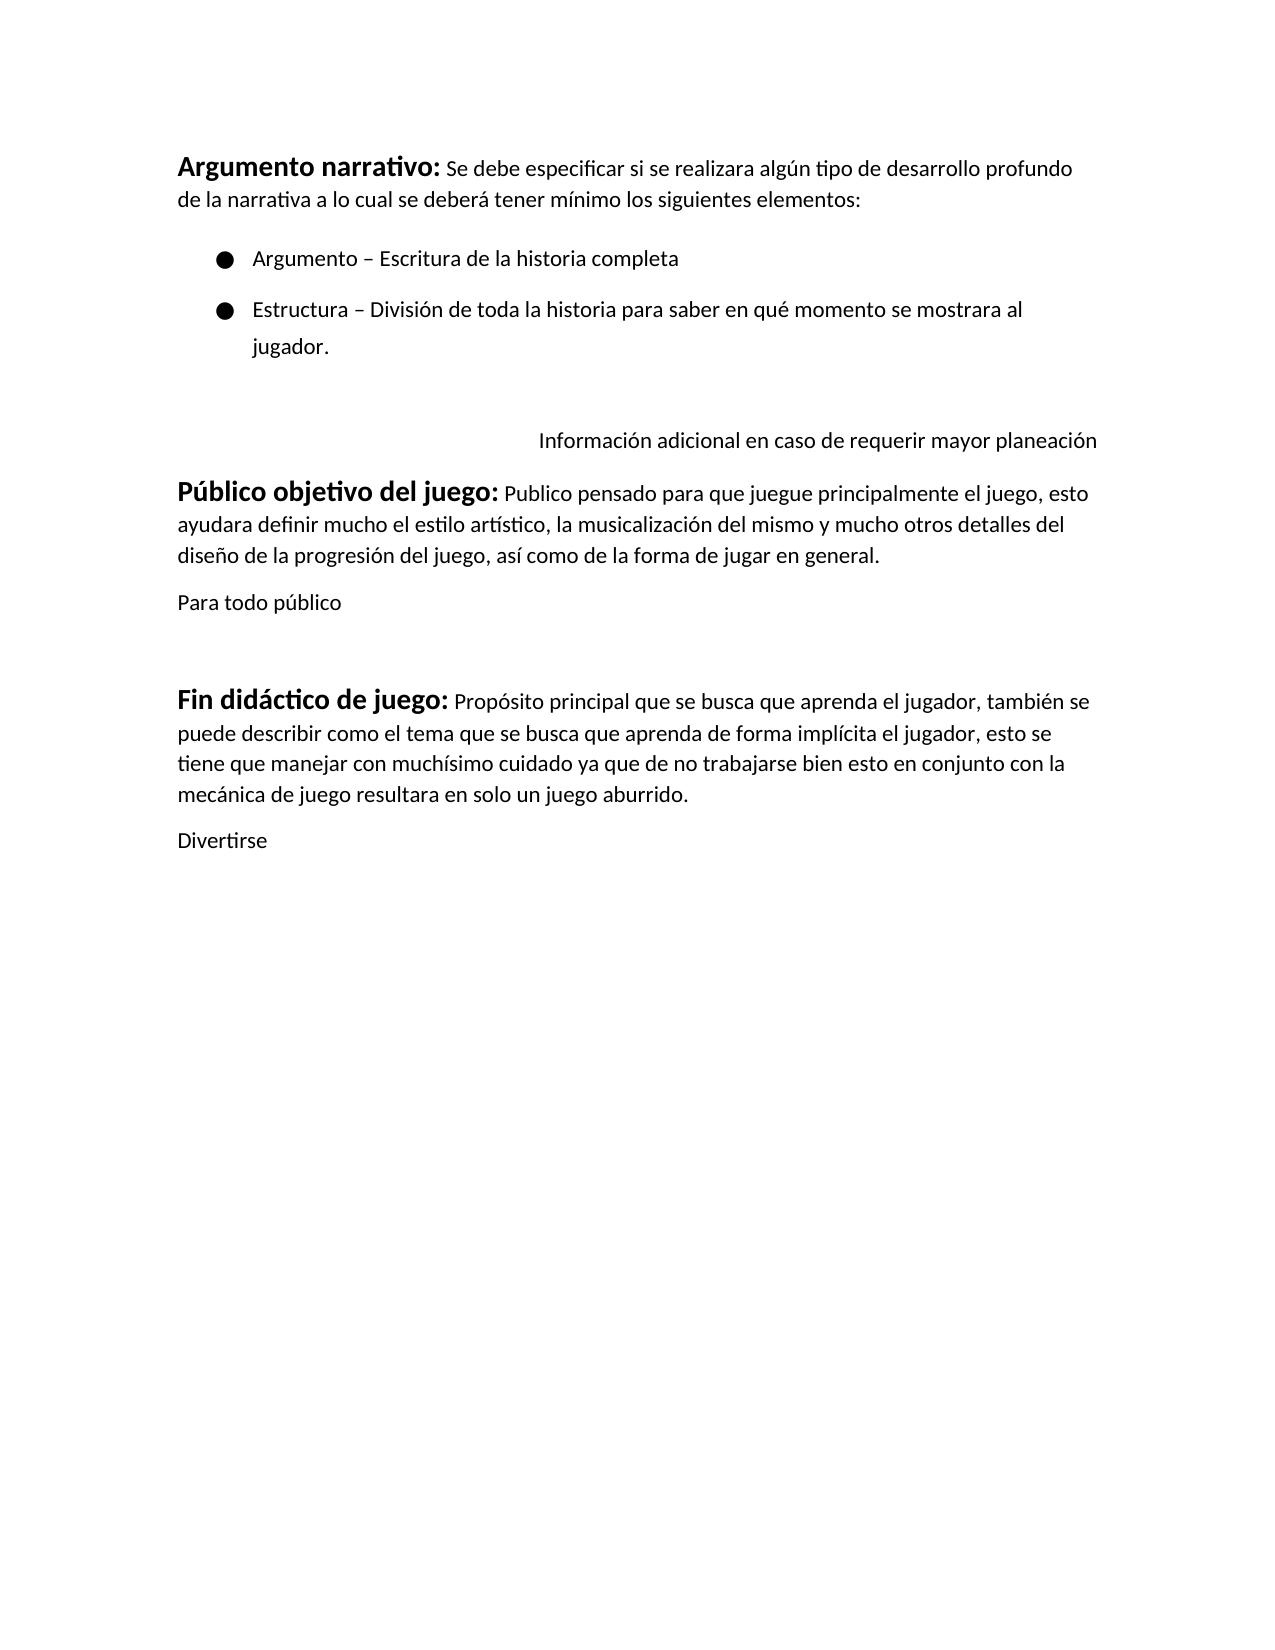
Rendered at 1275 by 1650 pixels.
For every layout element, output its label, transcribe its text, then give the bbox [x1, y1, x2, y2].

text Para todo público [177, 588, 1098, 616]
text Fin didáctico de juego: Propósito principal que se busca que aprenda el jugador, también se puede describir como el tema que se busca que aprenda de forma implícita el jugador, esto se tiene que manejar con muchísimo cuidado ya que de no trabajarse bien esto en conjunto con la mecánica de juego resultara en solo un juego aburrido. [177, 681, 1098, 808]
text Argumento narrativo: Se debe especificar si se realizara algún tipo de desarrollo profundo de la narrativa a lo cual se deberá tener mínimo los siguientes elementos: [177, 148, 1098, 213]
text Público objetivo del juego: Publico pensado para que juegue principalmente el juego, esto ayudara definir mucho el estilo artístico, la musicalización del mismo y mucho otros detalles del diseño de la progresión del juego, así como de la forma de jugar en general. [177, 473, 1098, 569]
list Estructura – División de toda la historia para saber en qué momento se mostrara al jugador. [215, 283, 1098, 360]
list Argumento – Escritura de la historia completa [215, 232, 1098, 279]
text Información adicional en caso de requerir mayor planeación [177, 426, 1098, 454]
text Divertirse [177, 827, 1098, 854]
